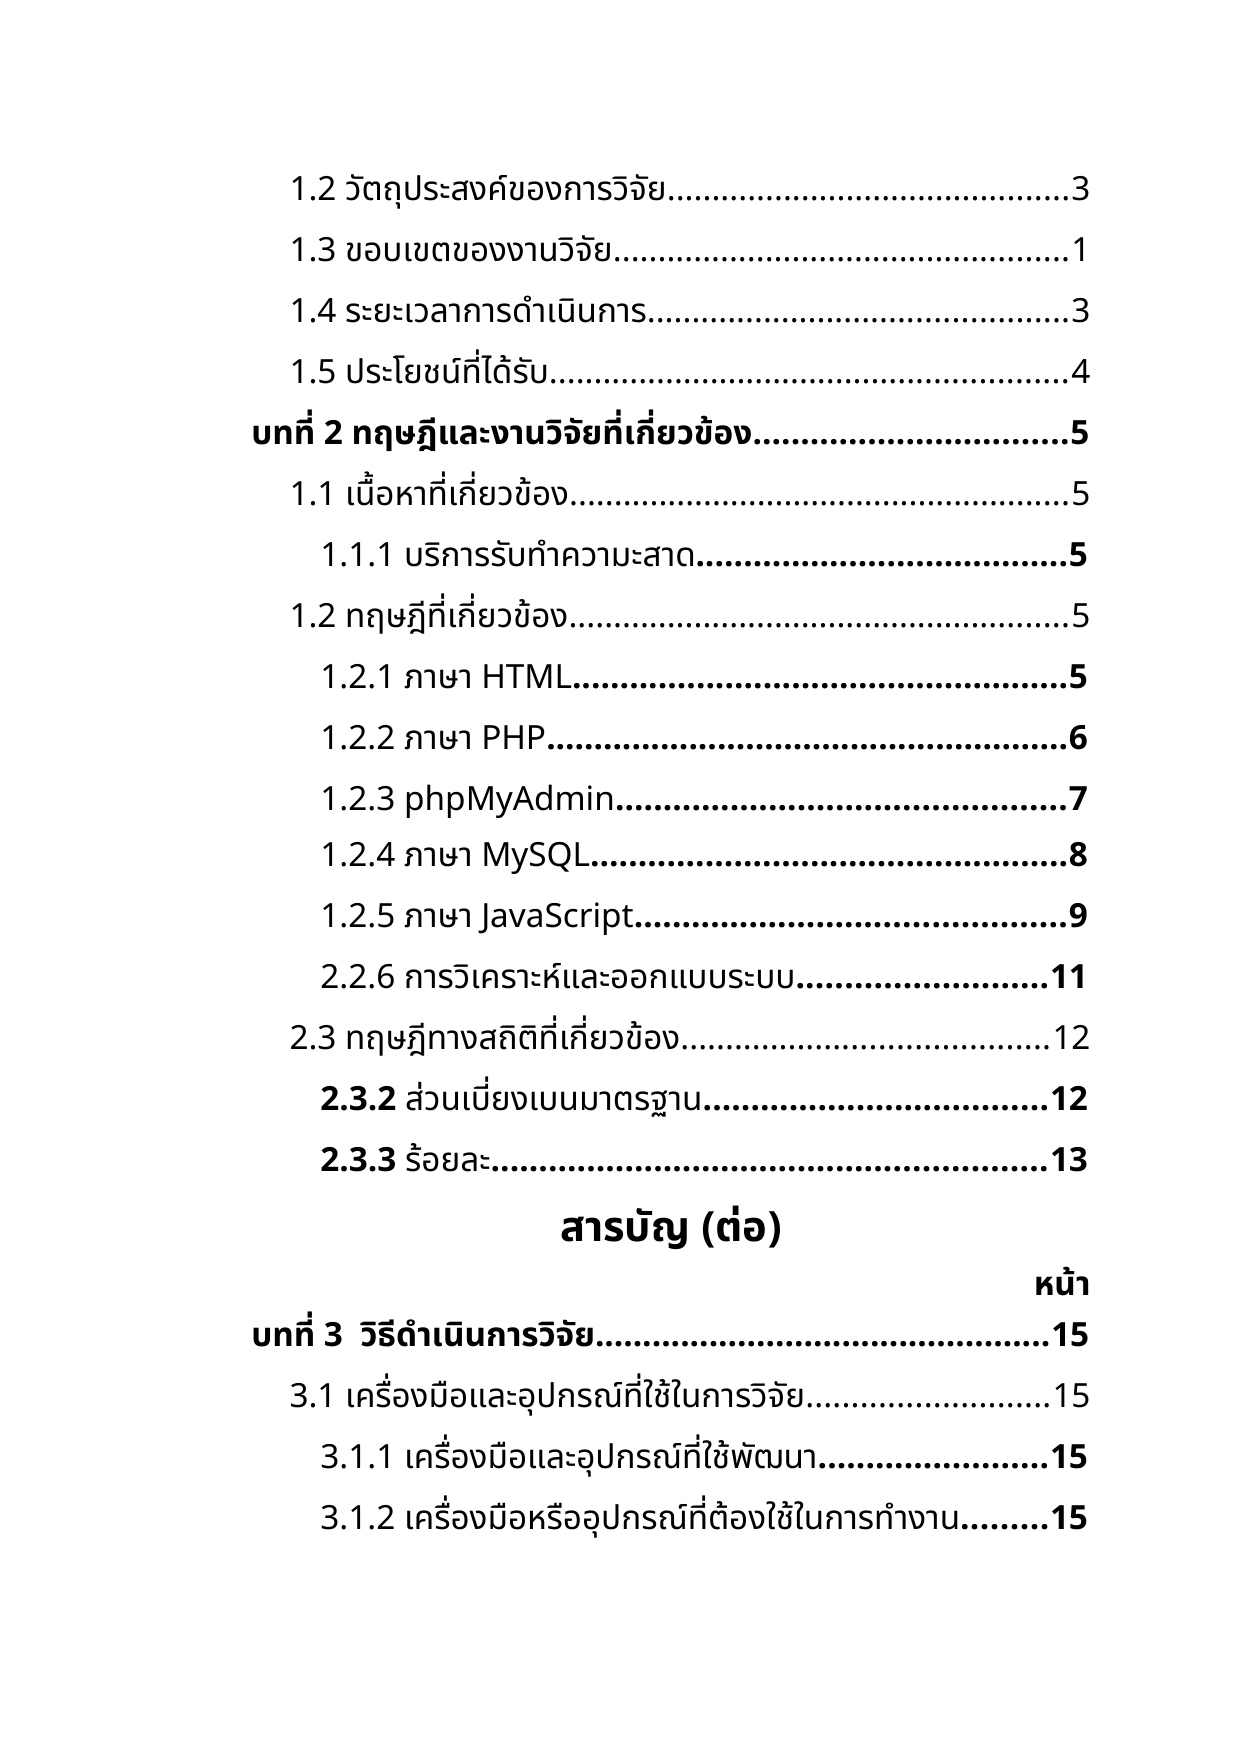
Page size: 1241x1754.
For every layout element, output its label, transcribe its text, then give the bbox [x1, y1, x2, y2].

text 1.1 เนื้อหาที่เกี่ยวข้อง 5 [284, 470, 1090, 520]
text 2.2.6 การวิเคราะห์และออกแบบระบบ 11 [318, 953, 1090, 1003]
text 1.2.3 phpMyAdmin 7 [318, 775, 1090, 820]
text บทที่ 3 วิธีดำเนินการวิจัย 15 [251, 1311, 1090, 1361]
text 3.1.1 เครื่องมือและอุปกรณ์ที่ใช้พัฒนา 15 [318, 1433, 1090, 1483]
text 1.2.1 ภาษา HTML 5 [318, 653, 1090, 703]
text หน้า [251, 1260, 1090, 1311]
text 1.4 ระยะเวลาการดำเนินการ 3 [284, 287, 1090, 337]
text สารบัญ (ต่อ) [251, 1197, 1090, 1260]
text 1.5 ประโยชน์ที่ได้รับ 4 [284, 348, 1090, 398]
text 2.3.2 ส่วนเบี่ยงเบนมาตรฐาน 12 [318, 1075, 1090, 1126]
text 1.2 ทฤษฎีที่เกี่ยวข้อง 5 [284, 592, 1090, 642]
text 3.1 เครื่องมือและอุปกรณ์ที่ใช้ในการวิจัย 15 [284, 1372, 1090, 1422]
text 1.1.1 บริการรับทำความะสาด 5 [318, 531, 1090, 581]
text 2.3 ทฤษฎีทางสถิติที่เกี่ยวข้อง 12 [284, 1014, 1090, 1064]
text 1.2.2 ภาษา PHP 6 [318, 714, 1090, 764]
text 2.3.3 ร้อยละ 13 [318, 1136, 1090, 1187]
text 1.3 ขอบเขตของงานวิจัย 1 [284, 226, 1090, 276]
text 1.2.5 ภาษา JavaScript 9 [318, 892, 1090, 942]
text บทที่ 2 ทฤษฎีและงานวิจัยที่เกี่ยวข้อง 5 [251, 409, 1090, 459]
text 3.1.2 เครื่องมือหรืออุปกรณ์ที่ต้องใช้ในการทำงาน 15 [318, 1494, 1090, 1544]
text 1.2.4 ภาษา MySQL 8 [318, 831, 1090, 881]
text 1.2 วัตถุประสงค์ของการวิจัย 3 [284, 164, 1090, 215]
